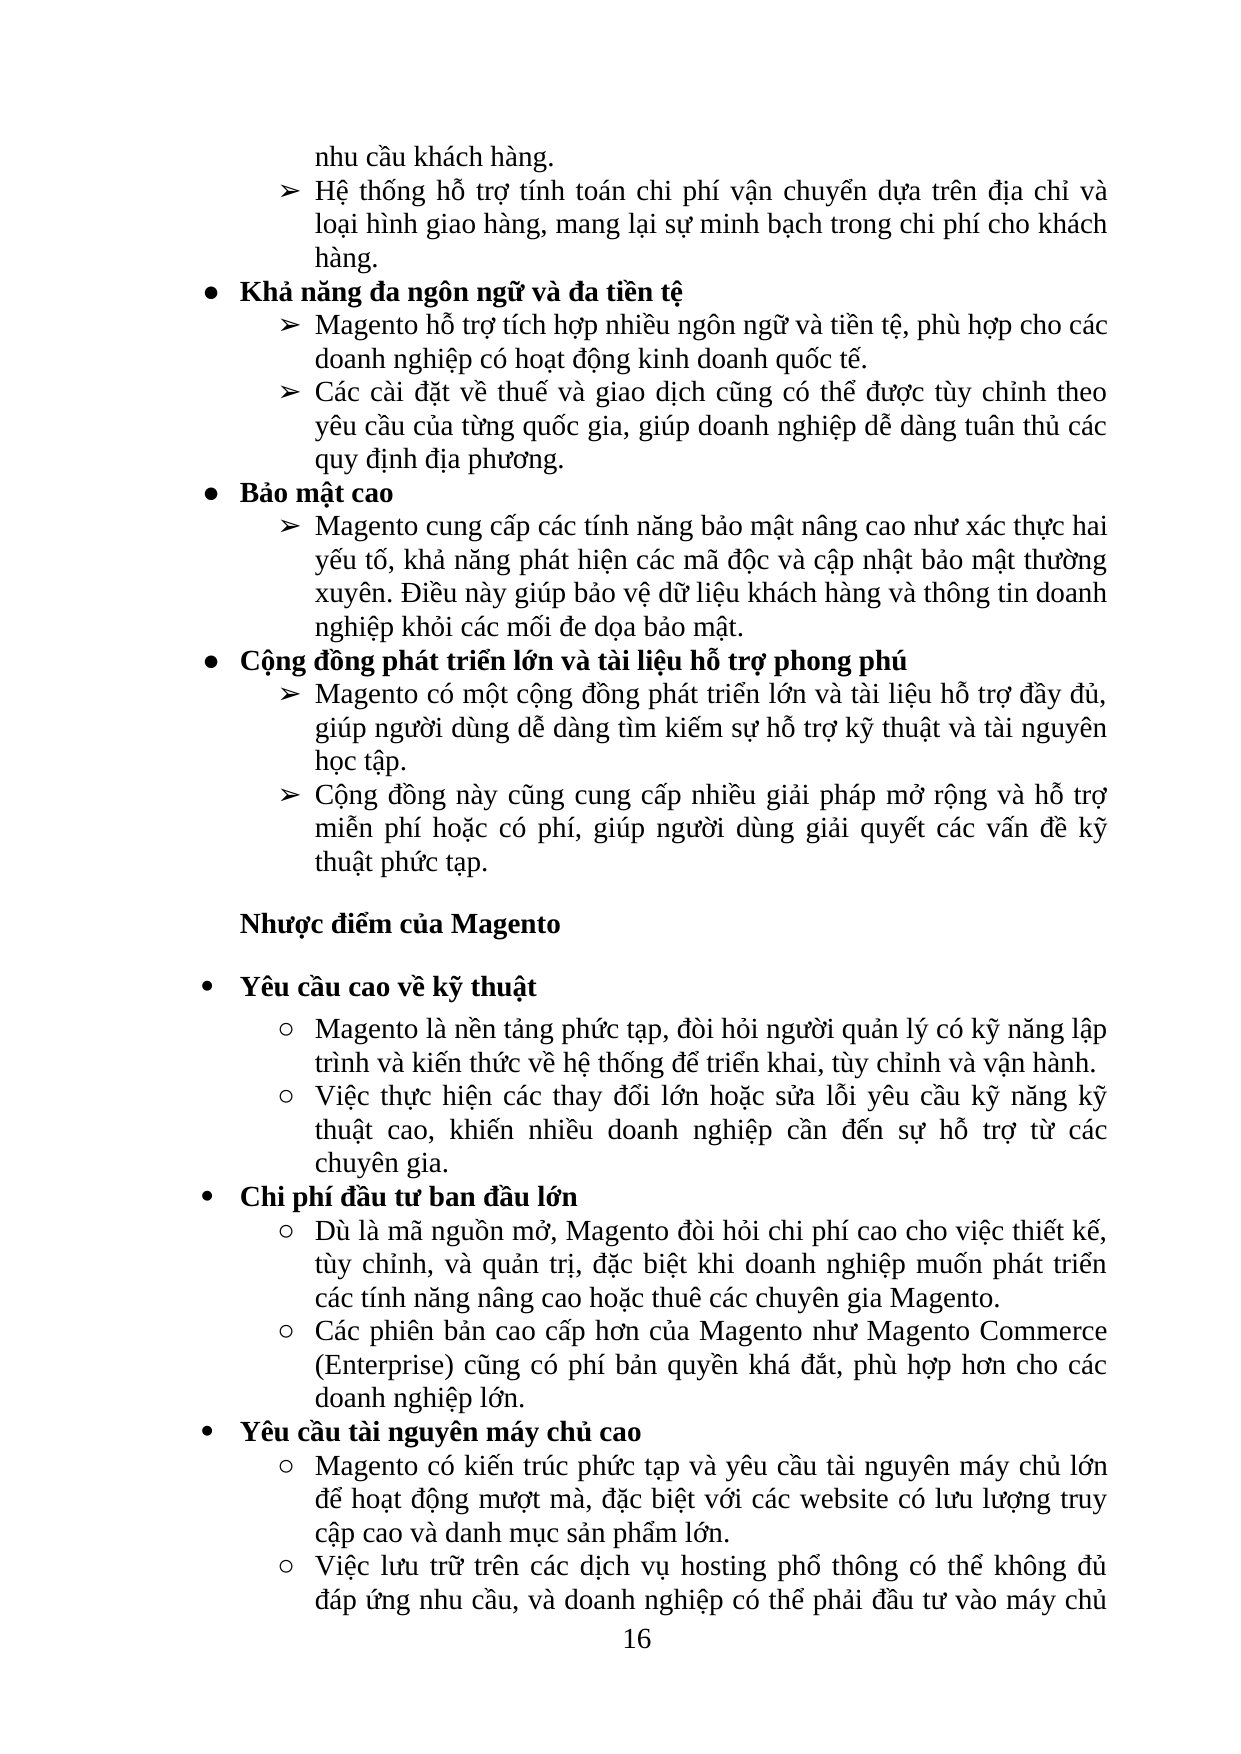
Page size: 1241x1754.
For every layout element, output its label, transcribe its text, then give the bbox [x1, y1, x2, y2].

list Cộng đồng này cũng cung cấp nhiều giải pháp mở rộng và hỗ trợ miễn phí hoặc có phí, giúp người dùng giải quyết các vấn đề kỹ thuật phức tạp. [277, 777, 1108, 877]
list Chi phí đầu tư ban đầu lớn [202, 1179, 1108, 1213]
list Magento hỗ trợ tích hợp nhiều ngôn ngữ và tiền tệ, phù hợp cho các doanh nghiệp có hoạt động kinh doanh quốc tế. [277, 307, 1108, 374]
list Việc thực hiện các thay đổi lớn hoặc sửa lỗi yêu cầu kỹ năng kỹ thuật cao, khiến nhiều doanh nghiệp cần đến sự hỗ trợ từ các chuyên gia. [277, 1078, 1108, 1179]
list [277, 1548, 1108, 1615]
list Khả năng đa ngôn ngữ và đa tiền tệ [202, 274, 1108, 307]
list Magento là nền tảng phức tạp, đòi hỏi người quản lý có kỹ năng lập trình và kiến thức về hệ thống để triển khai, tùy chỉnh và vận hành. [277, 1011, 1108, 1078]
list Magento có một cộng đồng phát triển lớn và tài liệu hỗ trợ đầy đủ, giúp người dùng dễ dàng tìm kiếm sự hỗ trợ kỹ thuật và tài nguyên học tập. [277, 676, 1108, 777]
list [277, 139, 1108, 173]
subtitle Nhược điểm của Magento [239, 907, 1108, 940]
list Magento cung cấp các tính năng bảo mật nâng cao như xác thực hai yếu tố, khả năng phát hiện các mã độc và cập nhật bảo mật thường xuyên. Điều này giúp bảo vệ dữ liệu khách hàng và thông tin doanh nghiệp khỏi các mối đe dọa bảo mật. [277, 508, 1108, 643]
list Hệ thống hỗ trợ tính toán chi phí vận chuyển dựa trên địa chỉ và loại hình giao hàng, mang lại sự minh bạch trong chi phí cho khách hàng. [277, 173, 1108, 274]
list Bảo mật cao [202, 475, 1108, 508]
list Các cài đặt về thuế và giao dịch cũng có thể được tùy chỉnh theo yêu cầu của từng quốc gia, giúp doanh nghiệp dễ dàng tuân thủ các quy định địa phương. [277, 374, 1108, 475]
subtitle Yêu cầu cao về kỹ thuật [202, 969, 1108, 1003]
list Yêu cầu tài nguyên máy chủ cao [202, 1414, 1108, 1448]
list Các phiên bản cao cấp hơn của Magento như Magento Commerce (Enterprise) cũng có phí bản quyền khá đắt, phù hợp hơn cho các doanh nghiệp lớn. [277, 1313, 1108, 1414]
list Dù là mã nguồn mở, Magento đòi hỏi chi phí cao cho việc thiết kế, tùy chỉnh, và quản trị, đặc biệt khi doanh nghiệp muốn phát triển các tính năng nâng cao hoặc thuê các chuyên gia Magento. [277, 1213, 1108, 1313]
list Cộng đồng phát triển lớn và tài liệu hỗ trợ phong phú [202, 643, 1108, 676]
list Magento có kiến trúc phức tạp và yêu cầu tài nguyên máy chủ lớn để hoạt động mượt mà, đặc biệt với các website có lưu lượng truy cập cao và danh mục sản phẩm lớn. [277, 1448, 1108, 1548]
